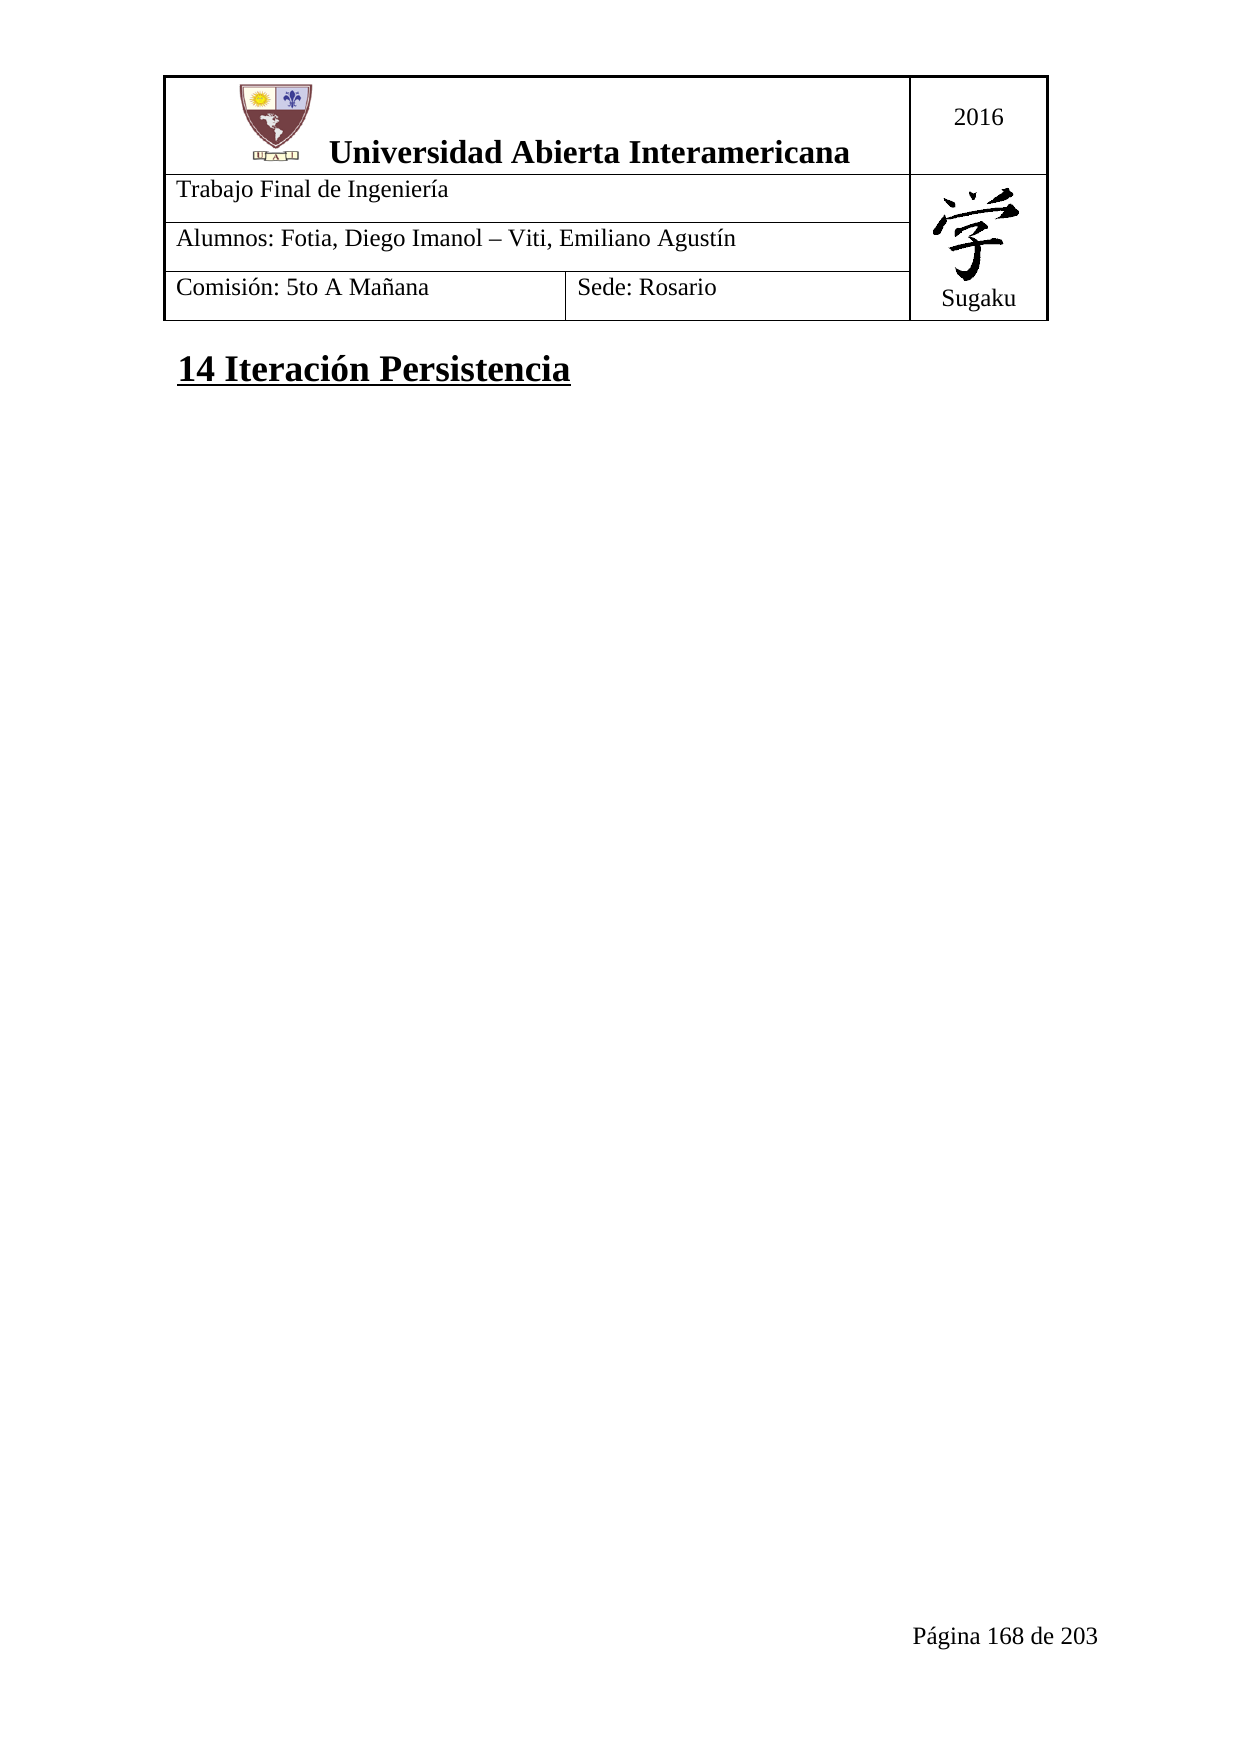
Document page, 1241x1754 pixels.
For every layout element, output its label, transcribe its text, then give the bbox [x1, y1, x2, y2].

subtitle 14 Iteración Persistencia [177, 152, 1063, 389]
picture [223, 78, 329, 164]
picture [927, 181, 1030, 284]
